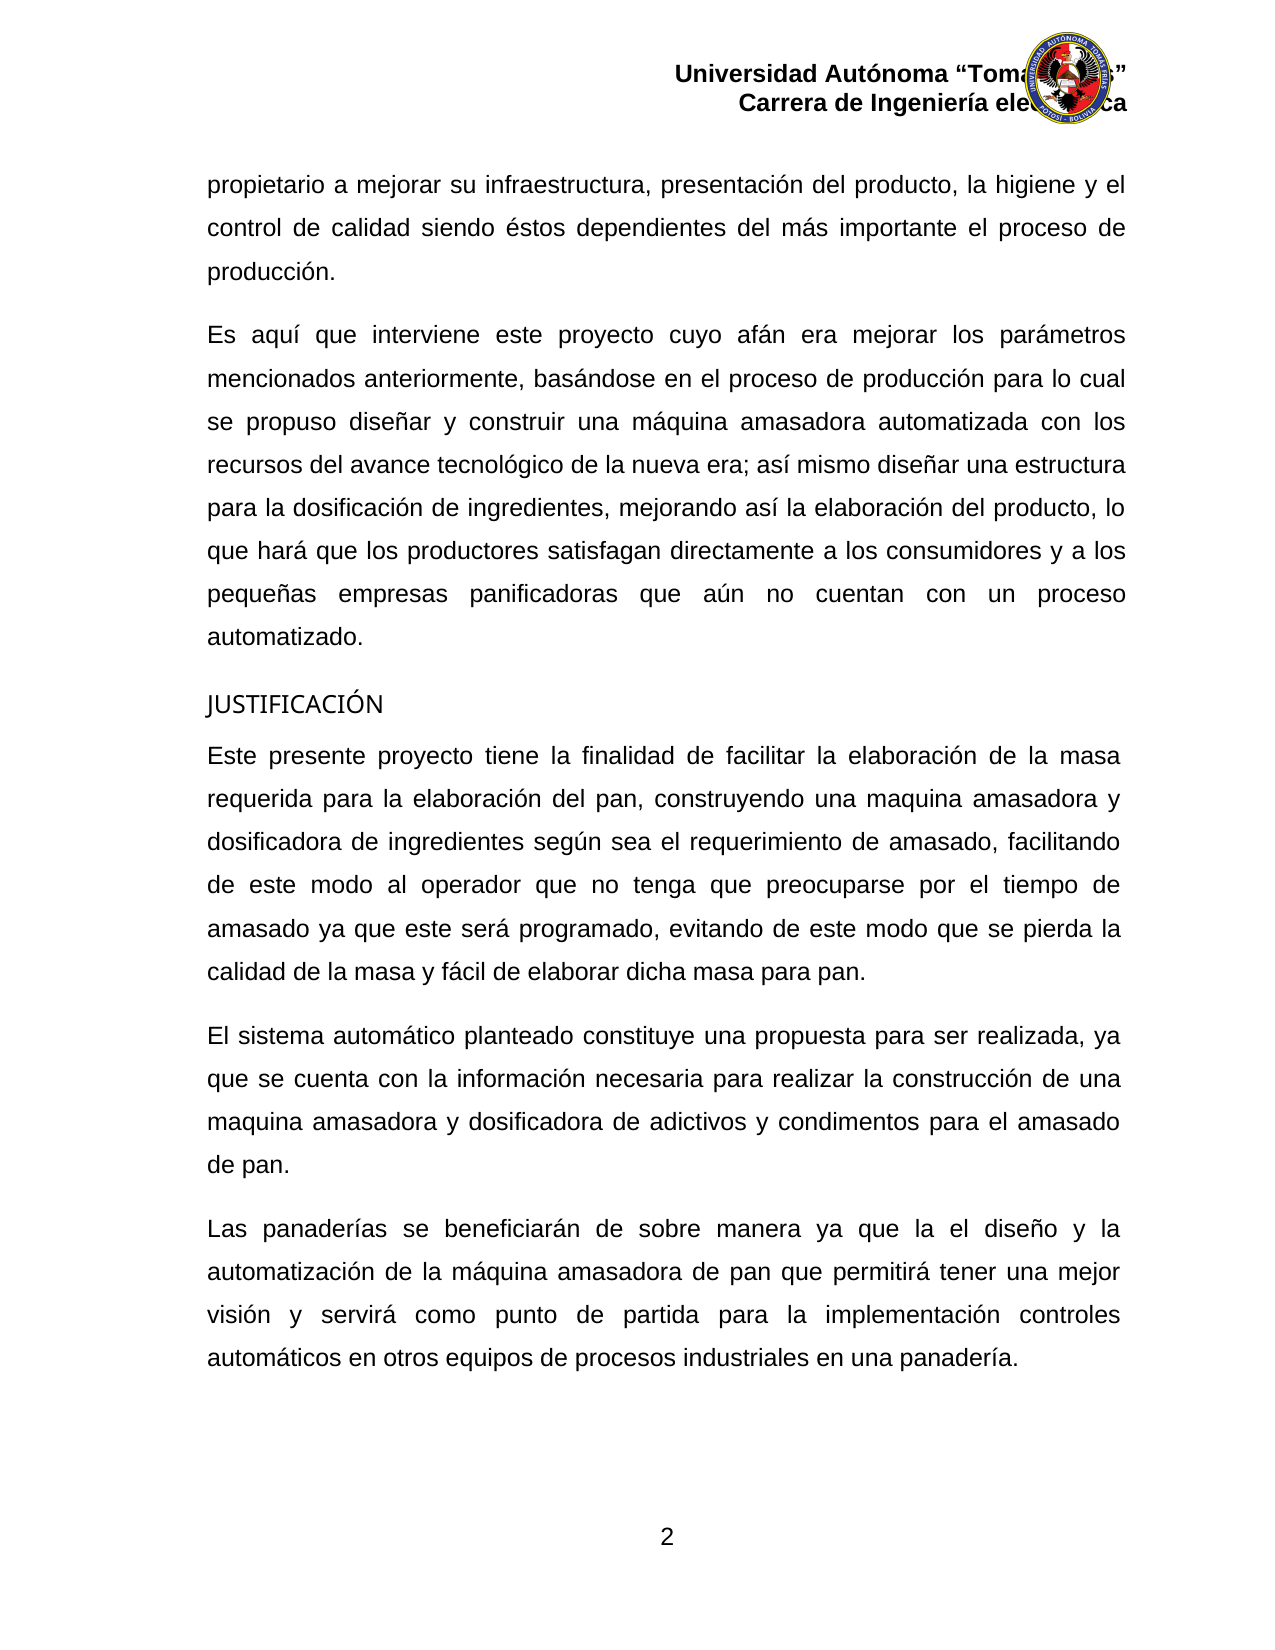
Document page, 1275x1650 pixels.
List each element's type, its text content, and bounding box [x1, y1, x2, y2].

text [207, 170, 1127, 285]
subtitle JUSTIFICACIÓN [207, 686, 1127, 720]
text Es aquí que interviene este proyecto cuyo afán era mejorar los parámetros mencionados anteriormente, basándose en el proceso de producción para lo cual se propuso diseñar y construir una máquina amasadora automatizada con los recursos del avance tecnológico de la nueva era; así mismo diseñar una estructura para la dosificación de ingredientes, mejorando así la elaboración del producto, lo que hará que los productores satisfagan directamente a los consumidores y a los pequeñas empresas panificadoras que aún no cuentan con un proceso automatizado. [207, 320, 1127, 651]
text El sistema automático planteado constituye una propuesta para ser realizada, ya que se cuenta con la información necesaria para realizar la construcción de una maquina amasadora y dosificadora de adictivos y condimentos para el amasado de pan. [207, 1021, 1122, 1179]
picture [1024, 32, 1111, 124]
text Las panaderías se beneficiarán de sobre manera ya que la el diseño y la automatización de la máquina amasadora de pan que permitirá tener una mejor visión y servirá como punto de partida para la implementación controles automáticos en otros equipos de procesos industriales en una panadería. [207, 1214, 1122, 1372]
text Este presente proyecto tiene la finalidad de facilitar la elaboración de la masa requerida para la elaboración del pan, construyendo una maquina amasadora y dosificadora de ingredientes según sea el requerimiento de amasado, facilitando de este modo al operador que no tenga que preocuparse por el tiempo de amasado ya que este será programado, evitando de este modo que se pierda la calidad de la masa y fácil de elaborar dicha masa para pan. [207, 741, 1122, 986]
